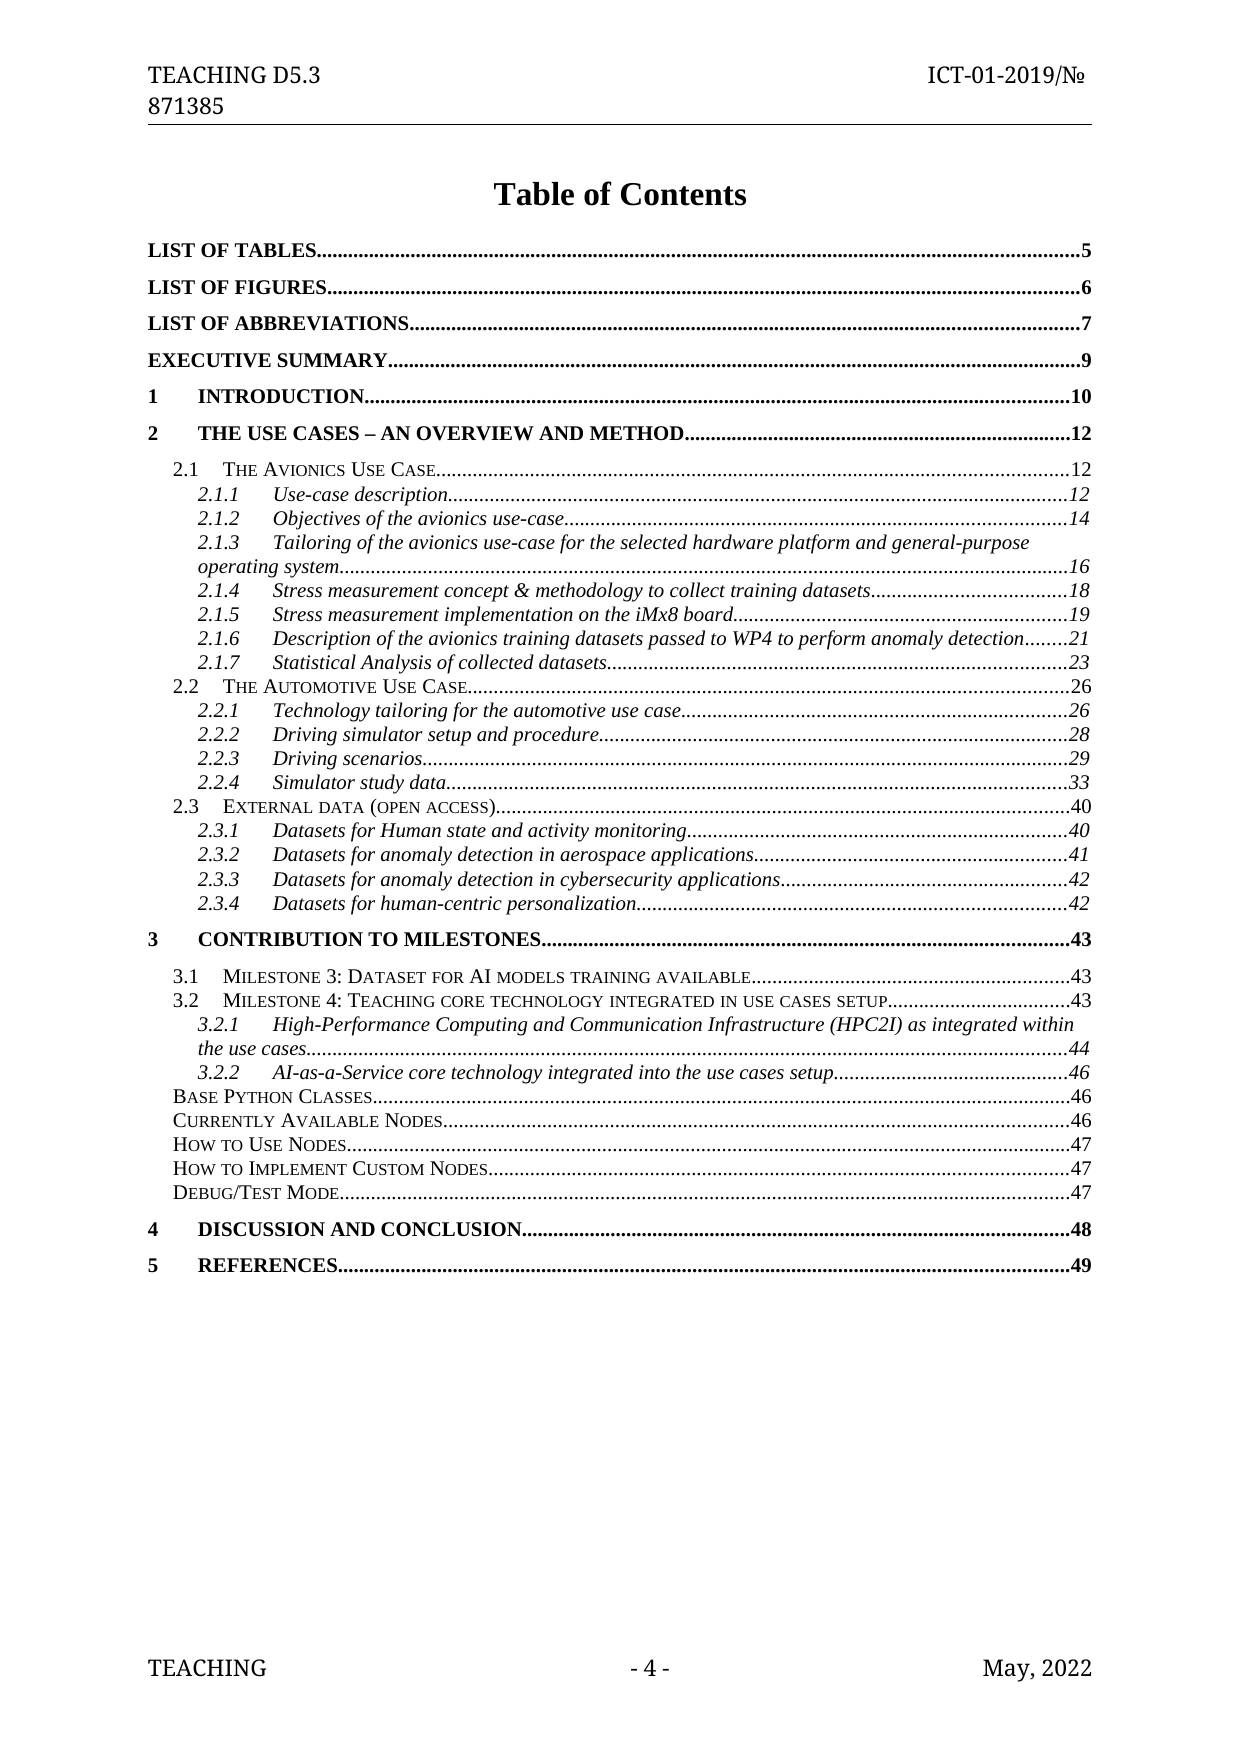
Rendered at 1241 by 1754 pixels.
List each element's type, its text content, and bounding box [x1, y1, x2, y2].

text 2.3.3 Datasets for anomaly detection in cybersecurity applications 42 [198, 866, 1092, 891]
text Debug/Test Mode 47 [173, 1180, 1092, 1204]
text 1 Introduction 10 [148, 384, 1092, 408]
text 2.2 The Automotive Use Case 26 [173, 674, 1092, 698]
text 2.3.1 Datasets for Human state and activity monitoring 40 [198, 818, 1092, 842]
text Base Python Classes 46 [173, 1084, 1092, 1108]
text Currently Available Nodes 46 [173, 1108, 1092, 1132]
text 2.2.2 Driving simulator setup and procedure 28 [198, 722, 1092, 746]
text Table of Contents [148, 175, 1092, 213]
text 2.3 External data (open access) 40 [173, 794, 1092, 818]
text How to Use Nodes 47 [173, 1132, 1092, 1156]
text 3.2 Milestone 4: Teaching core technology integrated in use cases setup 43 [173, 988, 1092, 1012]
text List of Abbreviations 7 [148, 311, 1092, 335]
text 2.1.3 Tailoring of the avionics use-case for the selected hardware platform and general-purpose operating system 16 [198, 529, 1092, 578]
text 4 Discussion and Conclusion 48 [148, 1217, 1092, 1241]
text 3.2.1 High-Performance Computing and Communication Infrastructure (HPC2I) as integrated within the use cases. 44 [198, 1012, 1092, 1060]
text List of Figures 6 [148, 274, 1092, 299]
text 5 References 49 [148, 1253, 1092, 1277]
text 3.1 Milestone 3: Dataset for AI models training available 43 [173, 964, 1092, 988]
text 2.3.4 Datasets for human-centric personalization 42 [198, 891, 1092, 914]
text 2.1.1 Use-case description 12 [198, 481, 1092, 506]
text How to Implement Custom Nodes 47 [173, 1156, 1092, 1180]
text 2.1.4 Stress measurement concept & methodology to collect training datasets 18 [198, 578, 1092, 602]
text 2.2.1 Technology tailoring for the automotive use case 26 [198, 698, 1092, 722]
text 2 The Use Cases – an overview and method 12 [148, 421, 1092, 445]
text 2.1.5 Stress measurement implementation on the iMx8 board 19 [198, 602, 1092, 626]
text 3 Contribution to Milestones 43 [148, 927, 1092, 951]
text 2.3.2 Datasets for anomaly detection in aerospace applications 41 [198, 842, 1092, 866]
text 2.1 The Avionics Use Case 12 [173, 457, 1092, 481]
text 2.1.7 Statistical Analysis of collected datasets 23 [198, 650, 1092, 674]
text 2.1.6 Description of the avionics training datasets passed to WP4 to perform anomaly detection 21 [198, 626, 1092, 650]
text List of Tables 5 [148, 238, 1092, 262]
text 2.1.2 Objectives of the avionics use-case 14 [198, 506, 1092, 529]
text Executive Summary 9 [148, 348, 1092, 372]
text 3.2.2 AI-as-a-Service core technology integrated into the use cases setup 46 [198, 1060, 1092, 1084]
text 2.2.3 Driving scenarios 29 [198, 746, 1092, 770]
text 2.2.4 Simulator study data 33 [198, 770, 1092, 794]
